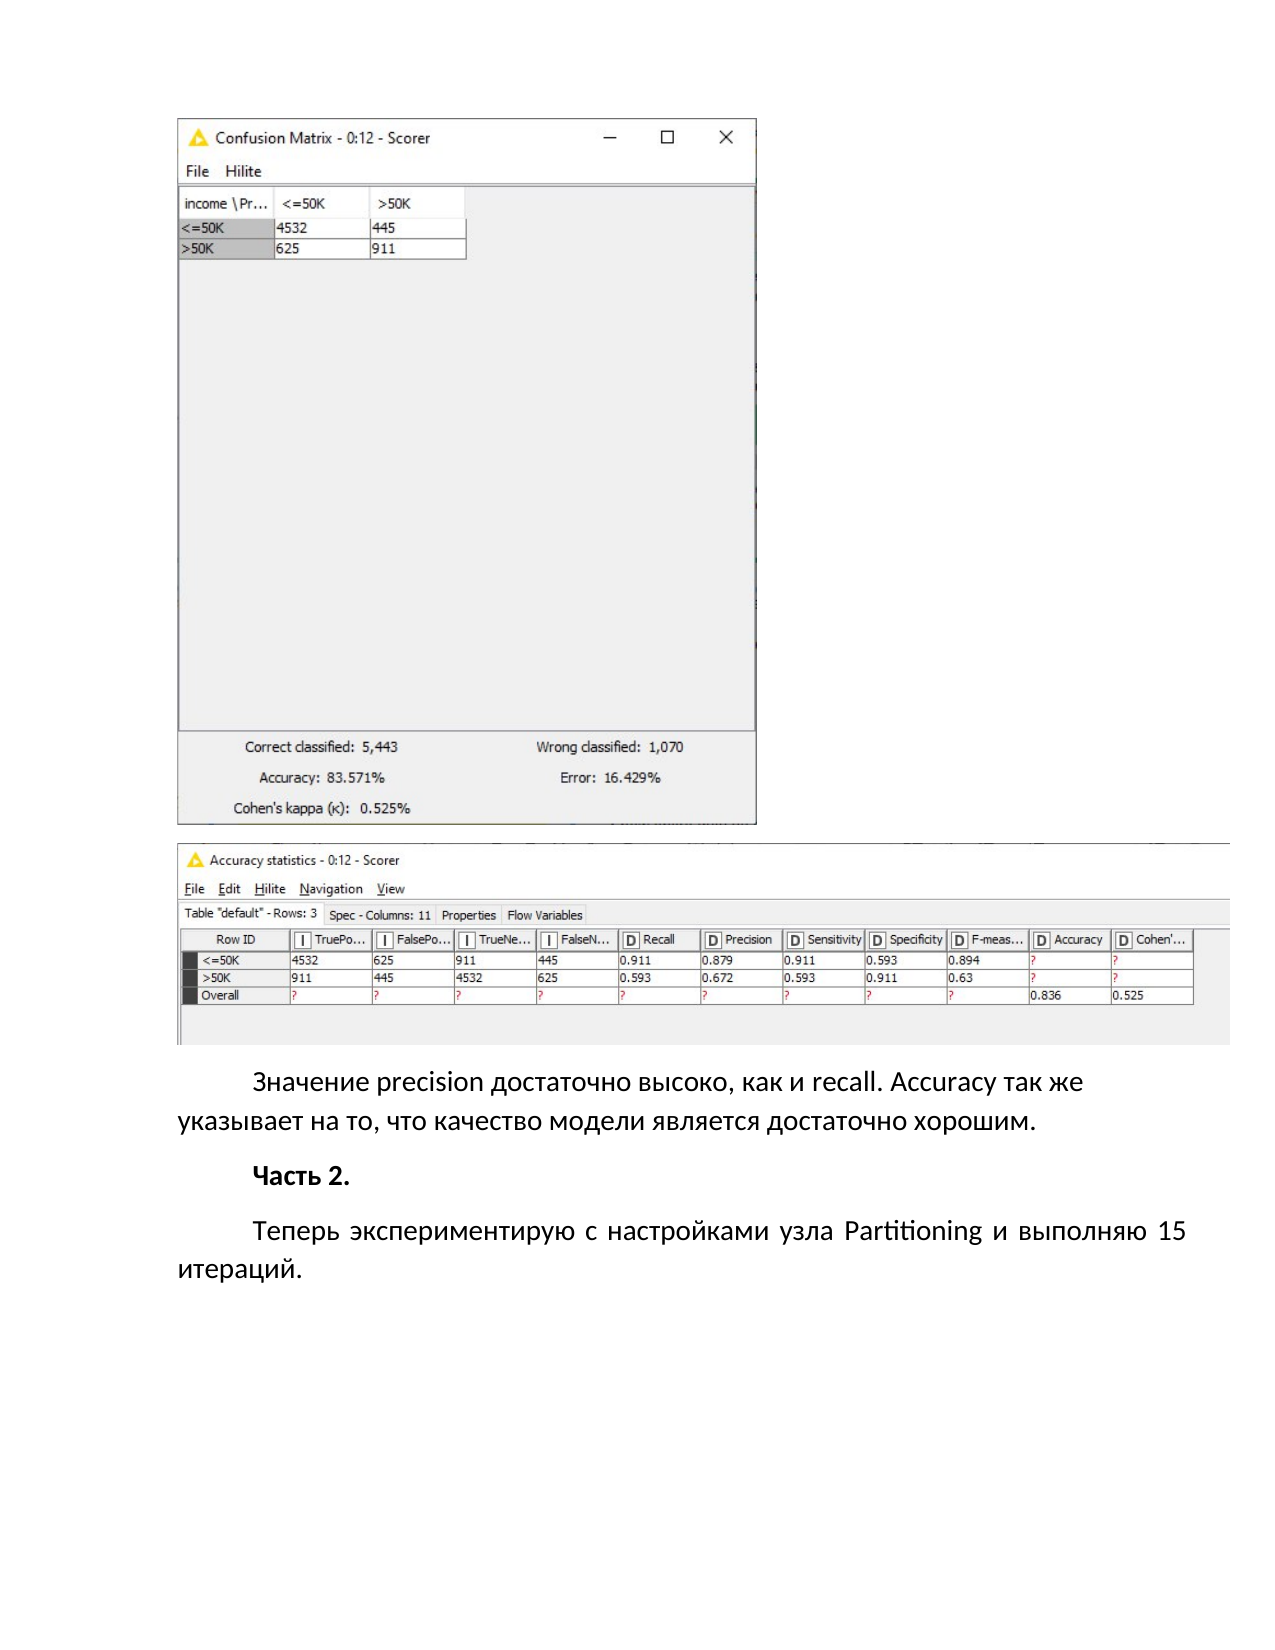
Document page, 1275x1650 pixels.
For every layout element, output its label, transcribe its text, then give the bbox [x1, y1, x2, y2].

picture [177, 843, 1230, 1045]
text Значение precision достаточно высоко, как и recall. Accuracy так же указывает на то, что качество модели является достаточно хорошим. [177, 1063, 1186, 1138]
text Часть 2. [177, 1157, 1186, 1193]
picture [177, 118, 757, 825]
text Теперь экспериментирую с настройками узла Partitioning и выполняю 15 итераций. [177, 1212, 1186, 1286]
